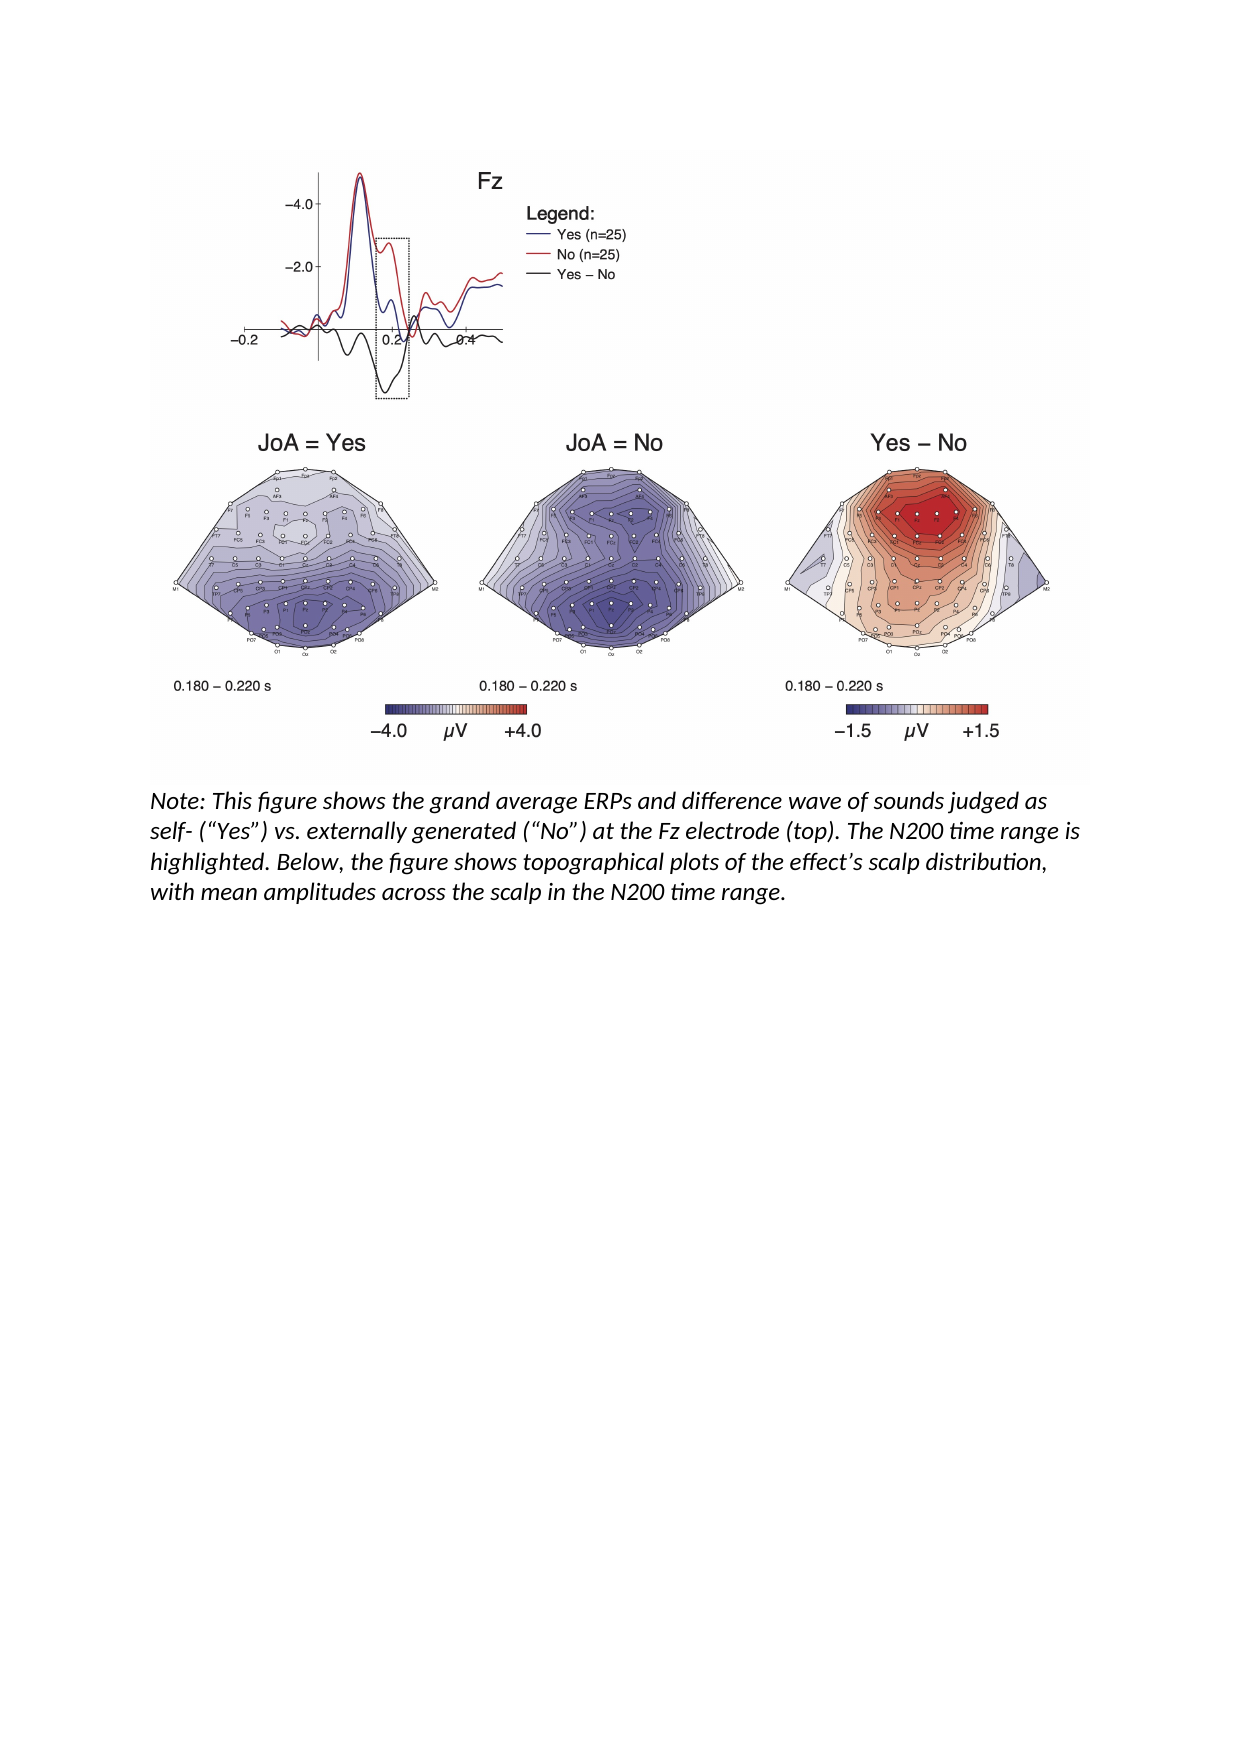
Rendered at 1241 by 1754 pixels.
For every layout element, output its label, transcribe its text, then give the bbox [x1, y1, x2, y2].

text Note: This figure shows the grand average ERPs and difference wave of sounds judged as self- (“Yes”) vs. externally generated (“No”) at the Fz electrode (top). The N200 time range is highlighted. Below, the figure shows topographical plots of the effect’s scalp distribution, with mean amplitudes across the scalp in the N200 time range. [150, 785, 1090, 907]
picture [150, 150, 1091, 785]
